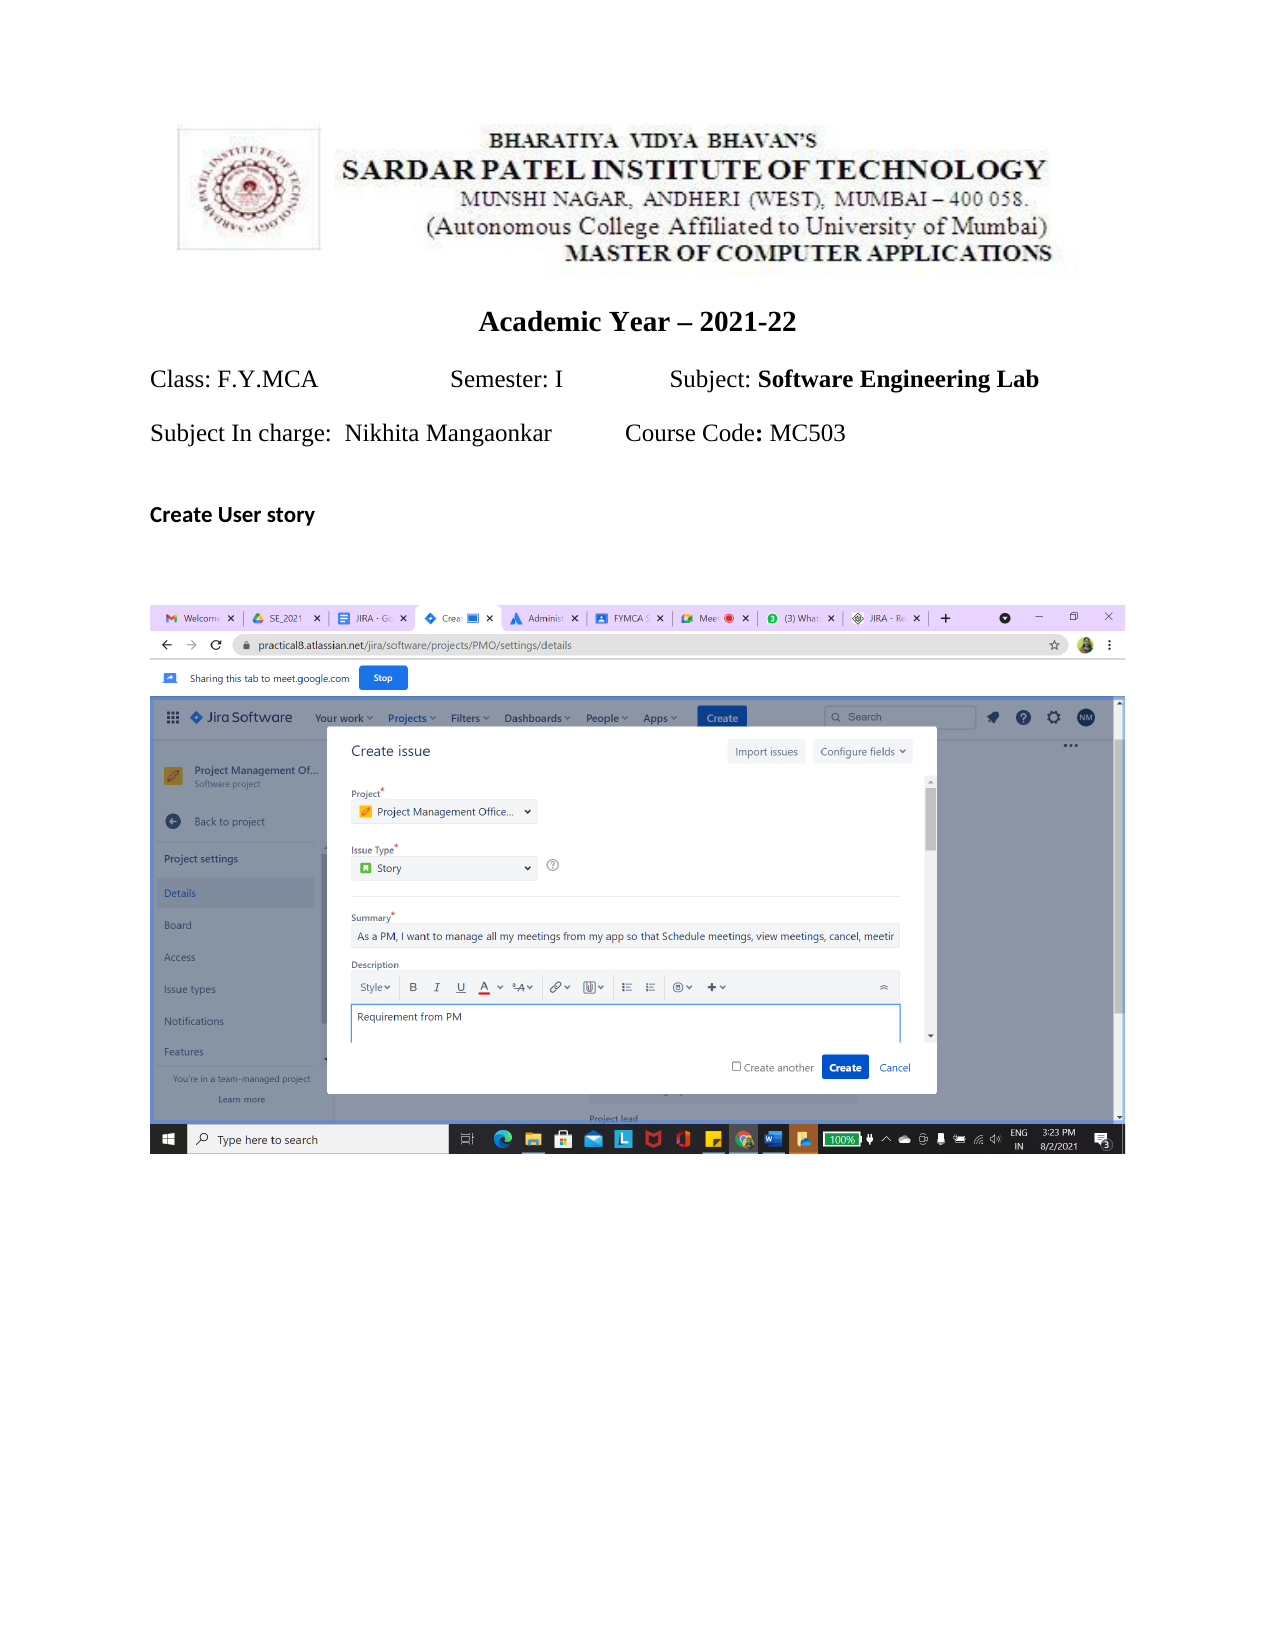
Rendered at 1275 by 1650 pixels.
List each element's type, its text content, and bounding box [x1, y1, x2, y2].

picture [150, 75, 1105, 277]
text Create User story [150, 500, 1125, 528]
picture [150, 605, 1125, 1154]
